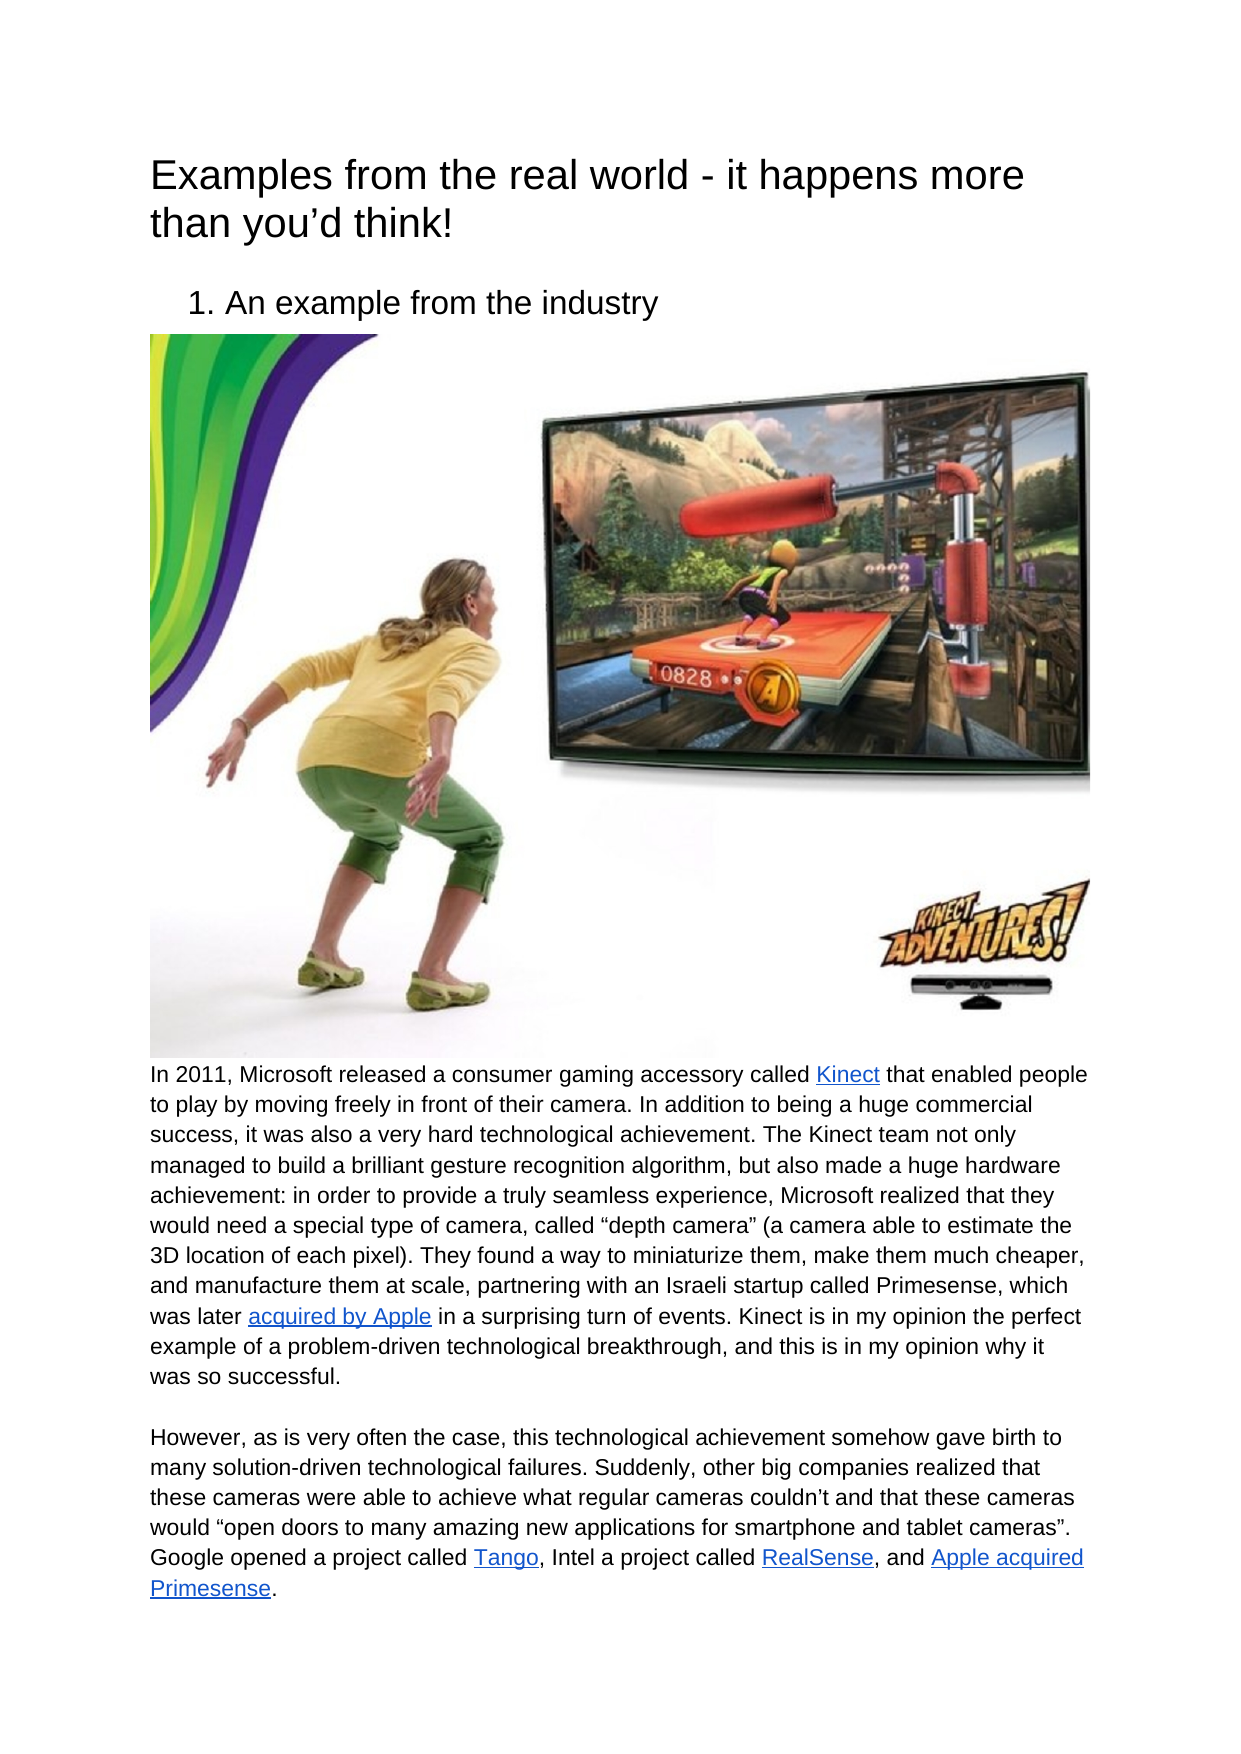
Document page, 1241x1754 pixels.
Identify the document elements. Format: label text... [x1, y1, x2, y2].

subtitle An example from the industry [187, 283, 1090, 322]
picture [150, 334, 1091, 1058]
text However, as is very often the case, this technological achievement somehow gave birth to many solution-driven technological failures. Suddenly, other big companies realized that these cameras were able to achieve what regular cameras couldn’t and that these cameras would “open doors to many amazing new applications for smartphone and tablet cameras”. Google opened a project called Tango, Intel a project called RealSense, and Apple acquired Primesense. [150, 1423, 1090, 1601]
subtitle Examples from the real world - it happens more than you’d think! [150, 150, 1090, 246]
text In 2011, Microsoft released a consumer gaming accessory called Kinect that enabled people to play by moving freely in front of their camera. In addition to being a huge commercial success, it was also a very hard technological achievement. The Kinect team not only managed to build a brilliant gesture recognition algorithm, but also made a huge hardware achievement: in order to provide a truly seamless experience, Microsoft realized that they would need a special type of camera, called “depth camera” (a camera able to estimate the 3D location of each pixel). They found a way to miniaturize them, make them much cheaper, and manufacture them at scale, partnering with an Israeli startup called Primesense, which was later acquired by Apple in a surprising turn of events. Kinect is in my opinion the perfect example of a problem-driven technological breakthrough, and this is in my opinion why it was so successful. [150, 1061, 1090, 1389]
